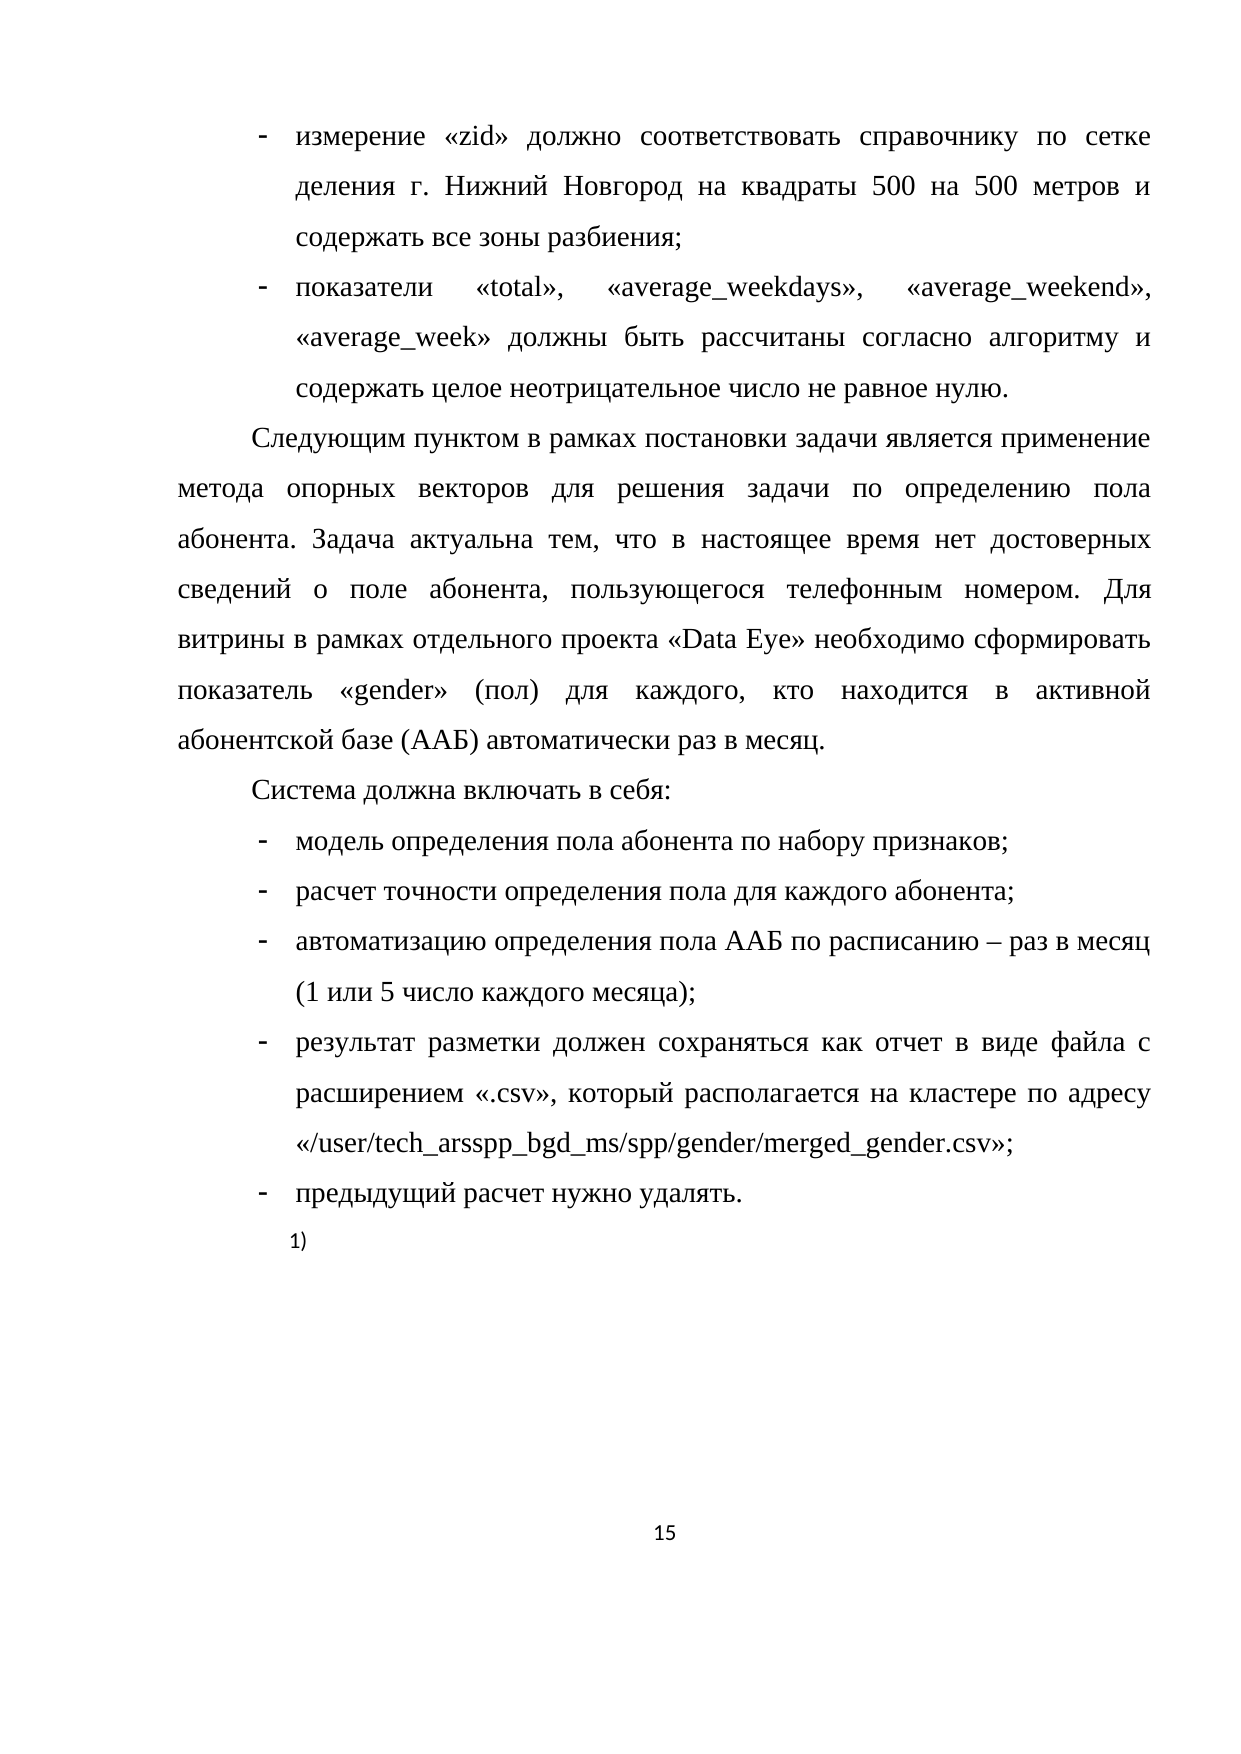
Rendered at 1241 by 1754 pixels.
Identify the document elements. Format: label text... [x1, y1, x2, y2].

text результат разметки должен сохраняться как отчет в виде файла с расширением «.csv», который располагается на кластере по адресу «/user/tech_arsspp_bgd_ms/spp/gender/merged_gender.csv»; [258, 1024, 1152, 1158]
text Следующим пунктом в рамках постановки задачи является применение метода опорных векторов для решения задачи по определению пола абонента. Задача актуальна тем, что в настоящее время нет достоверных сведений о поле абонента, пользующегося телефонным номером. Для витрины в рамках отдельного проекта «Data Eye» необходимо сформировать показатель «gender» (пол) для каждого, кто находится в активной абонентской базе (ААБ) автоматически раз в месяц. [177, 420, 1152, 756]
text показатели «total», «average_weekdays», «average_weekend», «average_week» должны быть рассчитаны согласно алгоритму и содержать целое неотрицательное число не равное нулю. [258, 269, 1152, 403]
text предыдущий расчет нужно удалять. [258, 1175, 1152, 1209]
text Система должна включать в себя: [177, 772, 1152, 806]
text расчет точности определения пола для каждого абонента; [258, 873, 1152, 907]
text модель определения пола абонента по набору признаков; [258, 823, 1152, 856]
text автоматизацию определения пола ААБ по расписанию – раз в месяц (1 или 5 число каждого месяца); [258, 923, 1152, 1007]
text измерение «zid» должно соответствовать справочнику по сетке деления г. Нижний Новгород на квадраты 500 на 500 метров и содержать все зоны разбиения; [258, 118, 1152, 252]
